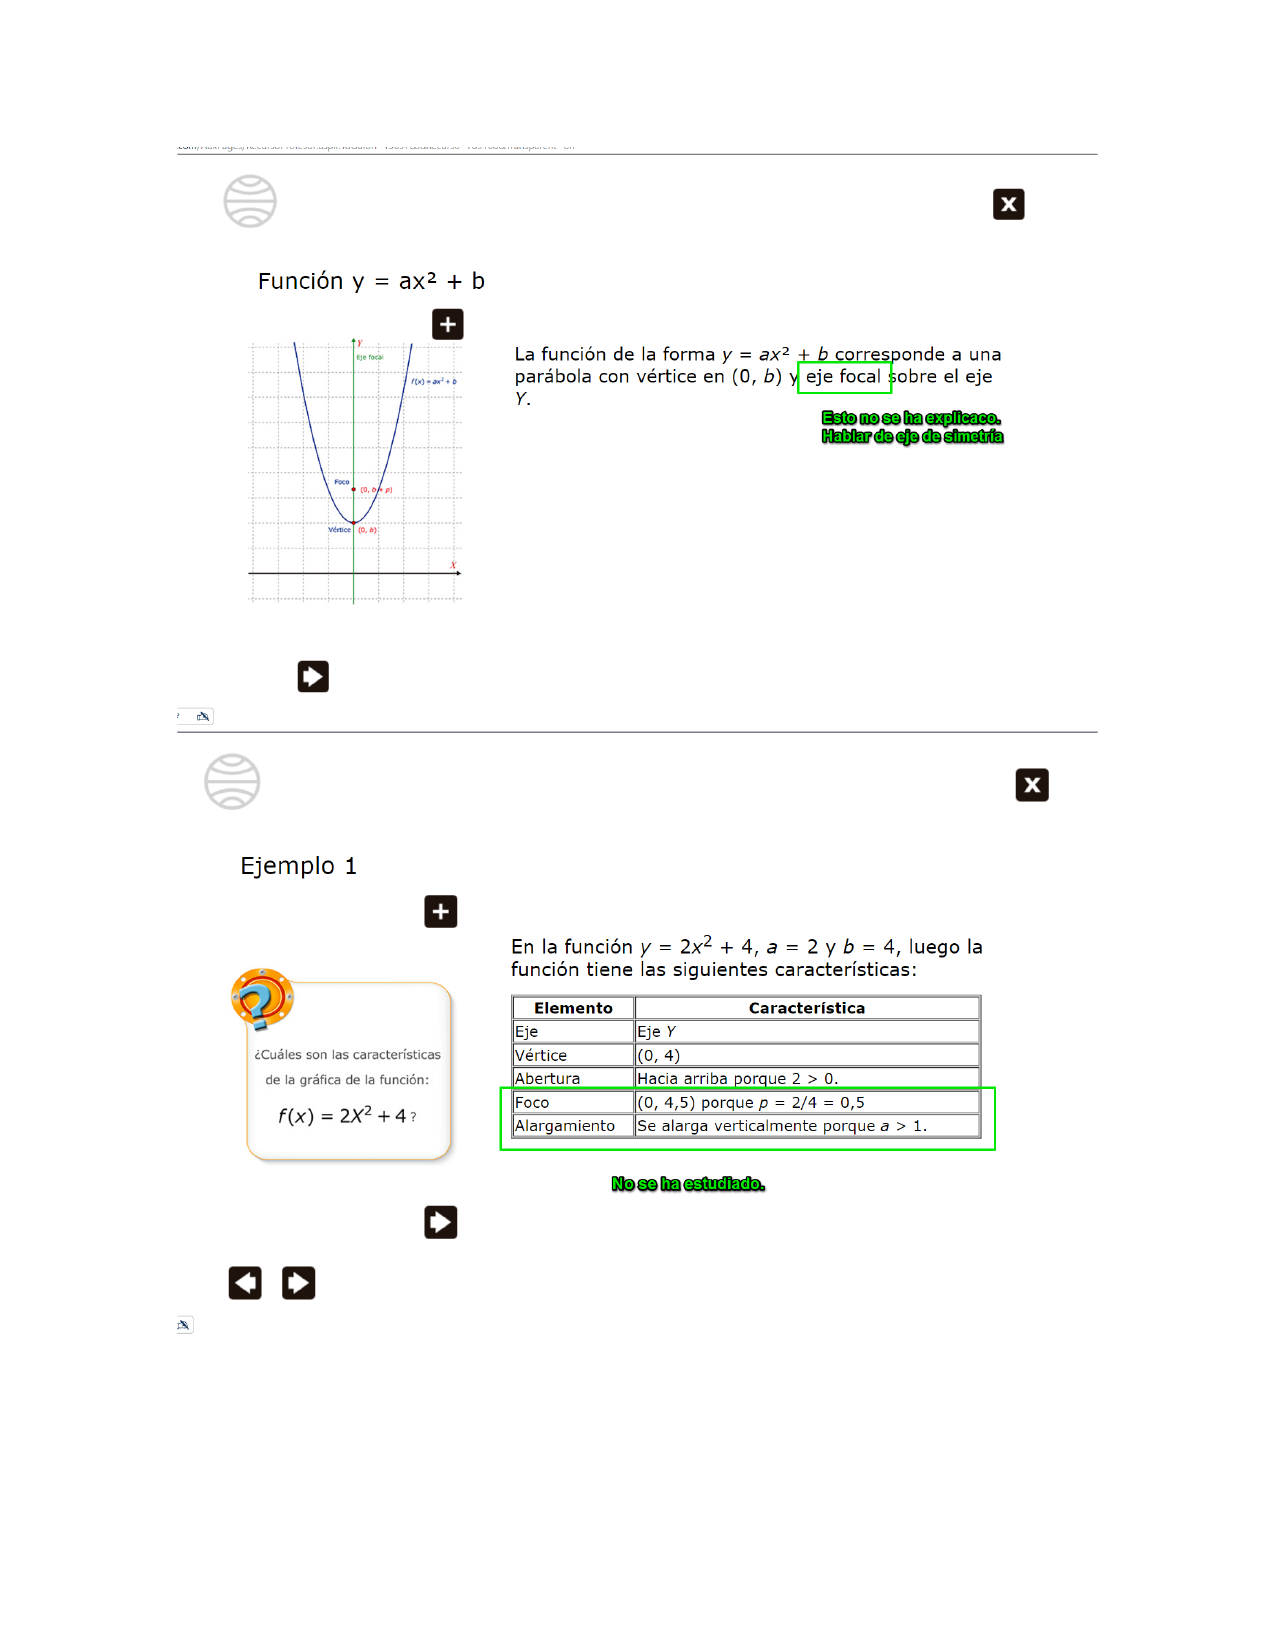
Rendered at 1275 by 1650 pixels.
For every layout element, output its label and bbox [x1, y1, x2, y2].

picture [177, 731, 1098, 1342]
picture [177, 147, 1098, 729]
